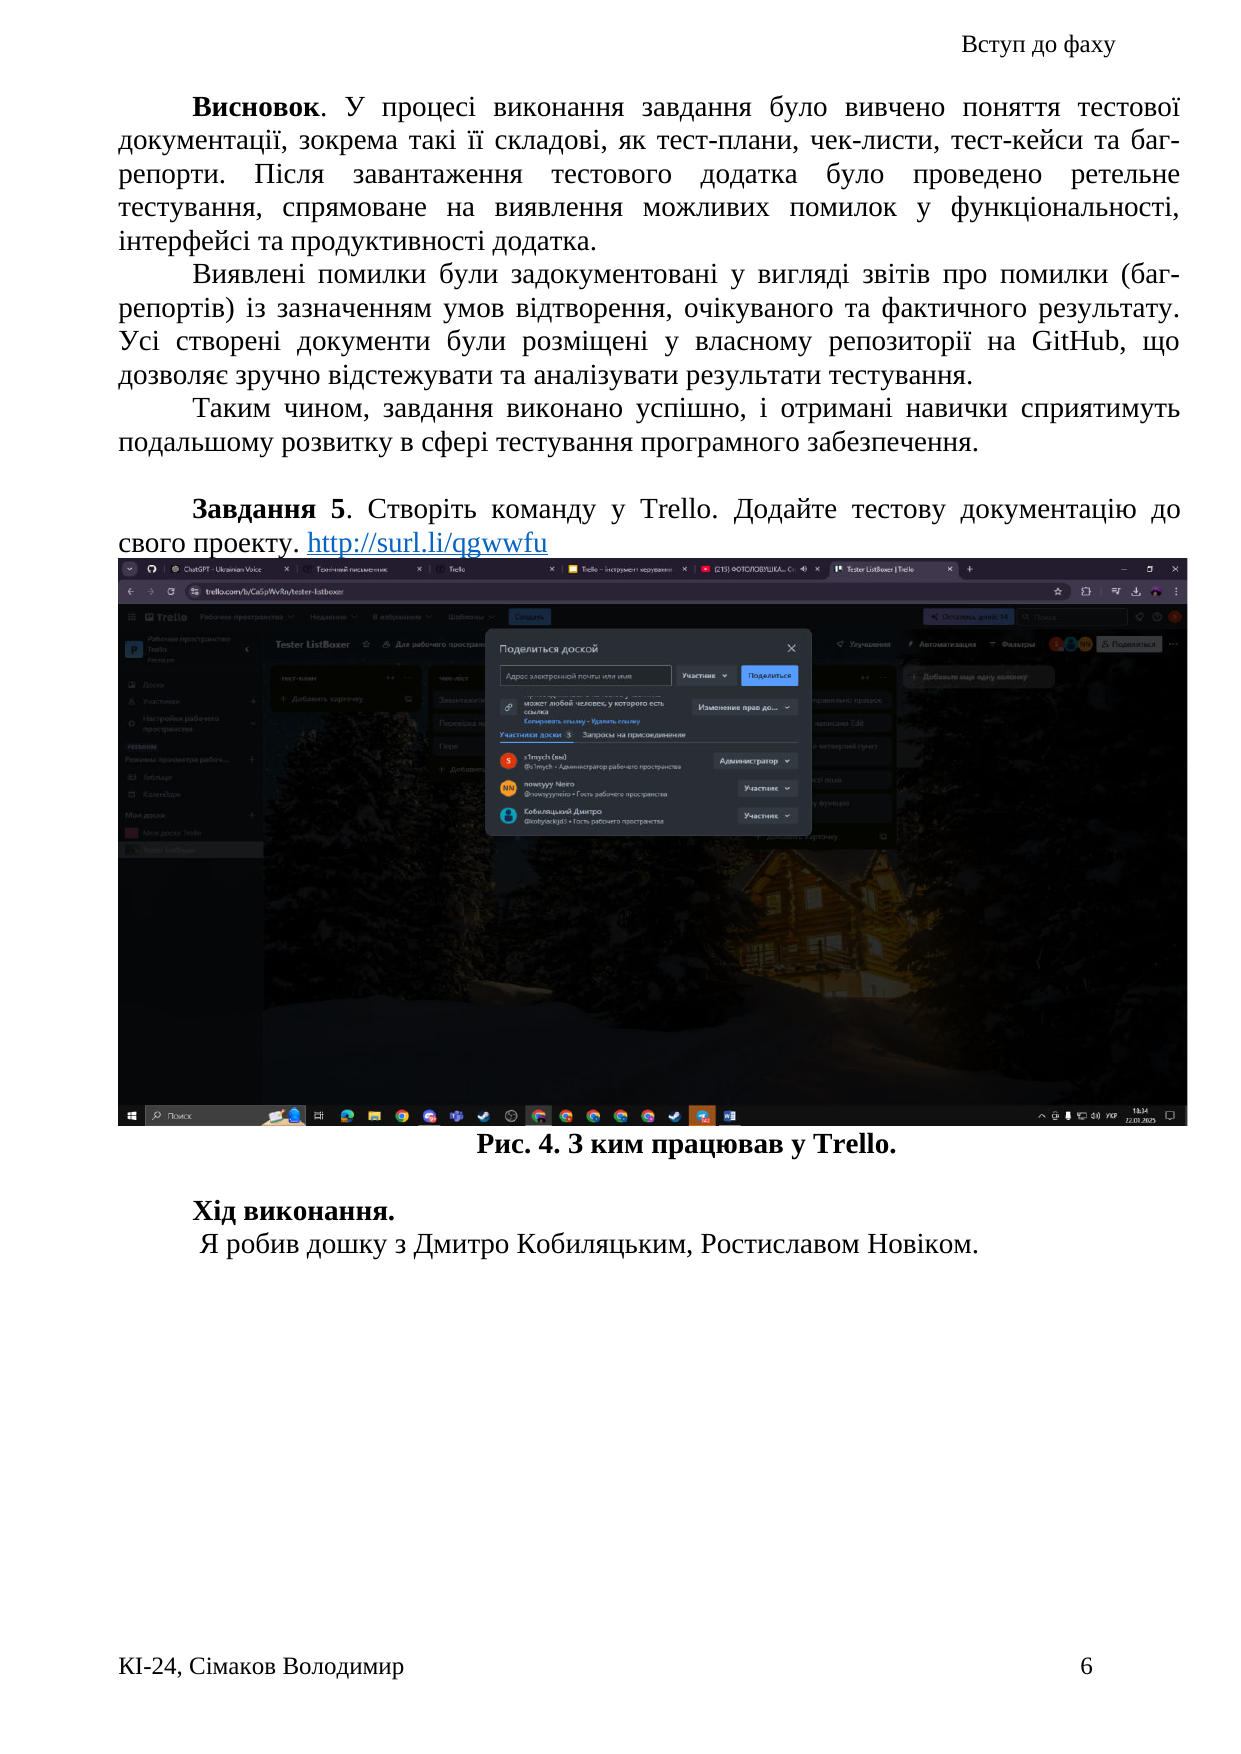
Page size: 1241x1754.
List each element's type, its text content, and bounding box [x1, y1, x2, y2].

picture [118, 558, 1188, 1126]
text Завдання 5. Створіть команду у Trello. Додайте тестову документацію до свого проекту. http://surl.li/qgwwfu [118, 491, 1181, 558]
text Рис. 4. З ким працював у Trello. [118, 1126, 1181, 1159]
text Висновок. У процесі виконання завдання було вивчено поняття тестової документації, зокрема такі її складові, як тест-плани, чек-листи, тест-кейси та баг-репорти. Після завантаження тестового додатка було проведено ретельне тестування, спрямоване на виявлення можливих помилок у функціональності, інтерфейсі та продуктивності додатка. [118, 89, 1181, 256]
text Виявлені помилки були задокументовані у вигляді звітів про помилки (баг-репортів) із зазначенням умов відтворення, очікуваного та фактичного результату. Усі створені документи були розміщені у власному репозиторії на GitHub, що дозволяє зручно відстежувати та аналізувати результати тестування. [118, 256, 1181, 391]
text Я робив дошку з Дмитро Кобиляцьким, Ростиславом Новіком. [118, 1227, 1181, 1260]
text Таким чином, завдання виконано успішно, і отримані навички сприятимуть подальшому розвитку в сфері тестування програмного забезпечення. [118, 391, 1181, 458]
text Хід виконання. [118, 1193, 1181, 1227]
